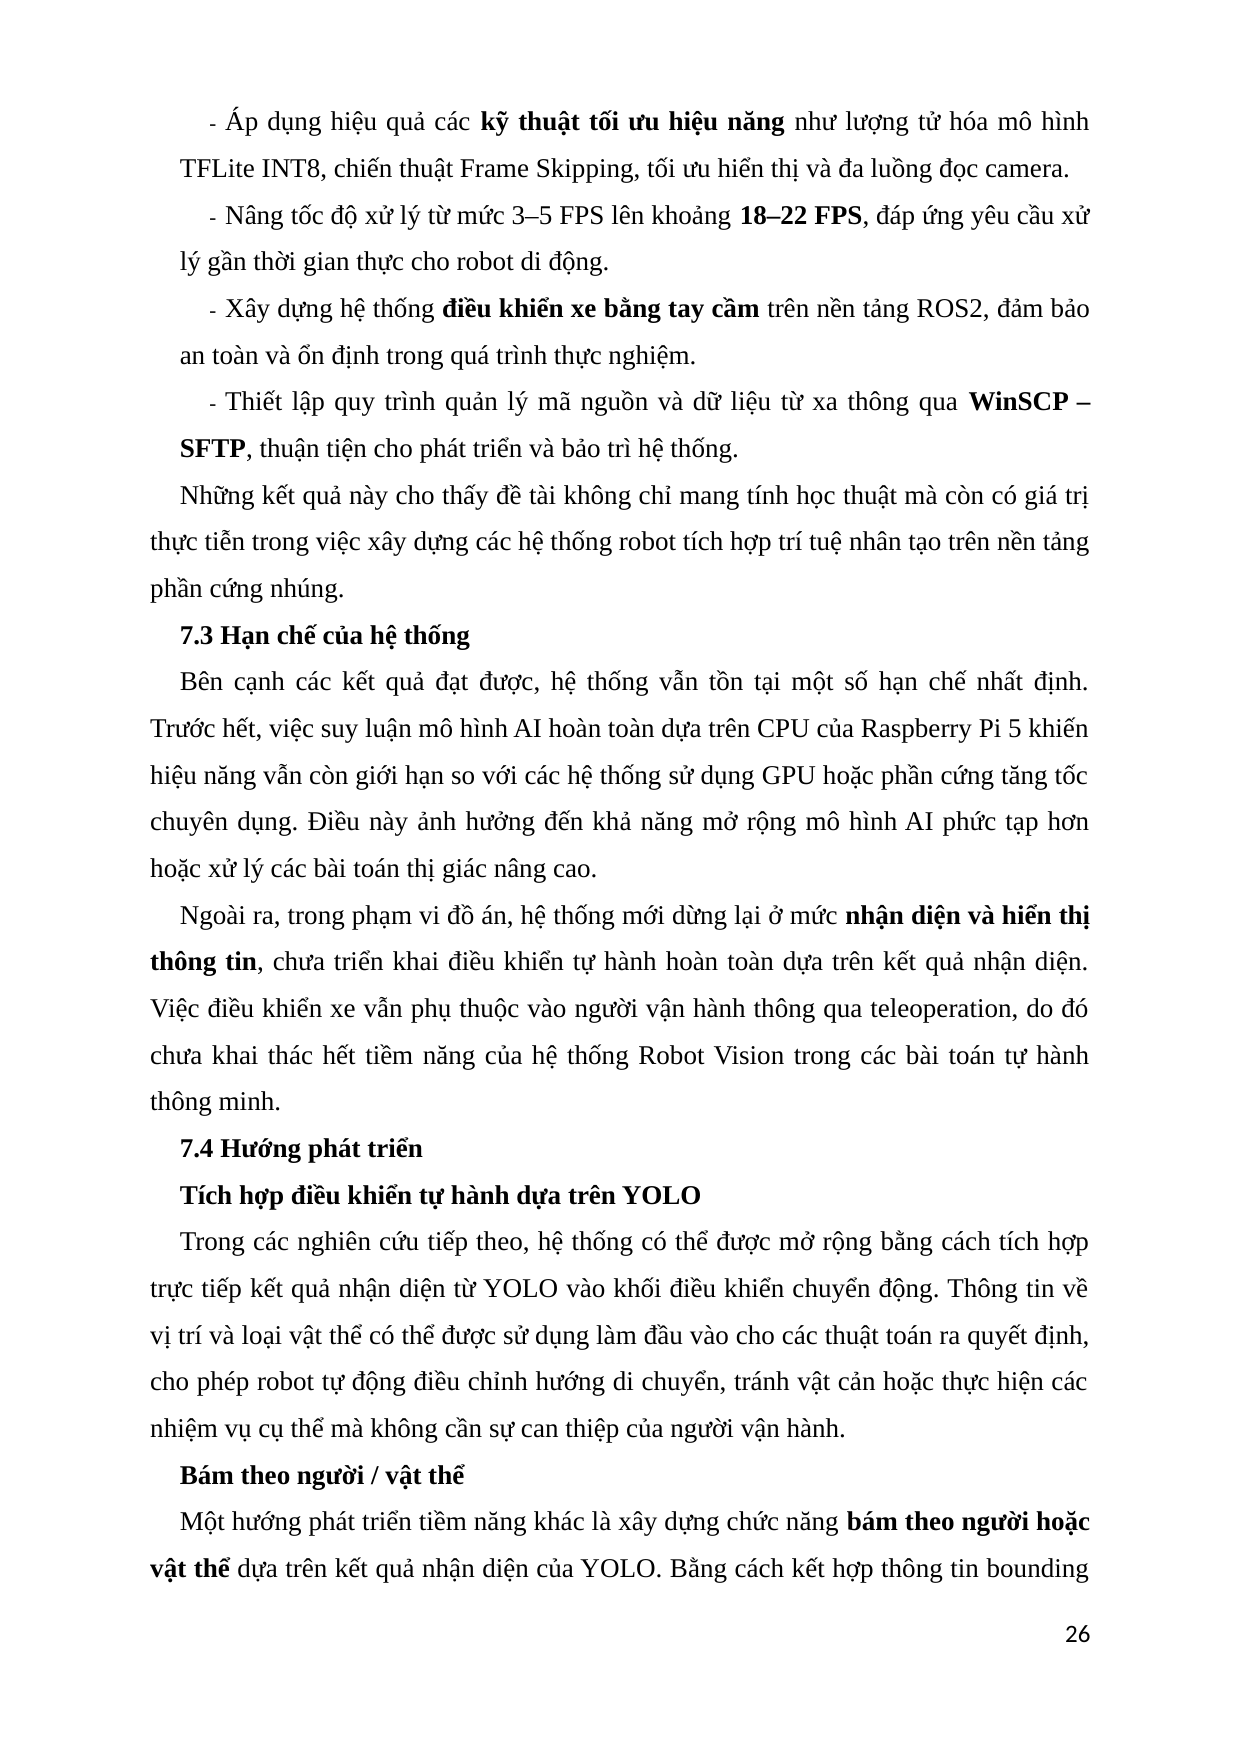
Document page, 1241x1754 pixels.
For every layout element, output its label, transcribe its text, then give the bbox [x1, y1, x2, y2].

text Bên cạnh các kết quả đạt được, hệ thống vẫn tồn tại một số hạn chế nhất định. Trước hết, việc suy luận mô hình AI hoàn toàn dựa trên CPU của Raspberry Pi 5 khiến hiệu năng vẫn còn giới hạn so với các hệ thống sử dụng GPU hoặc phần cứng tăng tốc chuyên dụng. Điều này ảnh hưởng đến khả năng mở rộng mô hình AI phức tạp hơn hoặc xử lý các bài toán thị giác nâng cao. [150, 666, 1090, 883]
text Ngoài ra, trong phạm vi đồ án, hệ thống mới dừng lại ở mức nhận diện và hiển thị thông tin, chưa triển khai điều khiển tự hành hoàn toàn dựa trên kết quả nhận diện. Việc điều khiển xe vẫn phụ thuộc vào người vận hành thông qua teleoperation, do đó chưa khai thác hết tiềm năng của hệ thống Robot Vision trong các bài toán tự hành thông minh. [150, 899, 1090, 1117]
text Những kết quả này cho thấy đề tài không chỉ mang tính học thuật mà còn có giá trị thực tiễn trong việc xây dựng các hệ thống robot tích hợp trí tuệ nhân tạo trên nền tảng phần cứng nhúng. [150, 479, 1090, 603]
list Thiết lập quy trình quản lý mã nguồn và dữ liệu từ xa thông qua WinSCP – SFTP, thuận tiện cho phát triển và bảo trì hệ thống. [179, 386, 1090, 463]
list Nâng tốc độ xử lý từ mức 3–5 FPS lên khoảng 18–22 FPS, đáp ứng yêu cầu xử lý gần thời gian thực cho robot di động. [179, 199, 1090, 277]
text Trong các nghiên cứu tiếp theo, hệ thống có thể được mở rộng bằng cách tích hợp trực tiếp kết quả nhận diện từ YOLO vào khối điều khiển chuyển động. Thông tin về vị trí và loại vật thể có thể được sử dụng làm đầu vào cho các thuật toán ra quyết định, cho phép robot tự động điều chỉnh hướng di chuyển, tránh vật cản hoặc thực hiện các nhiệm vụ cụ thể mà không cần sự can thiệp của người vận hành. [150, 1226, 1090, 1443]
subtitle 7.3 Hạn chế của hệ thống [150, 619, 1090, 650]
subtitle Bám theo người / vật thể [150, 1459, 1090, 1490]
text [150, 1506, 1090, 1583]
list Xây dựng hệ thống điều khiển xe bằng tay cầm trên nền tảng ROS2, đảm bảo an toàn và ổn định trong quá trình thực nghiệm. [179, 292, 1090, 370]
subtitle 7.4 Hướng phát triển [150, 1132, 1090, 1163]
list Áp dụng hiệu quả các kỹ thuật tối ưu hiệu năng như lượng tử hóa mô hình TFLite INT8, chiến thuật Frame Skipping, tối ưu hiển thị và đa luồng đọc camera. [179, 106, 1090, 183]
subtitle Tích hợp điều khiển tự hành dựa trên YOLO [150, 1179, 1090, 1210]
